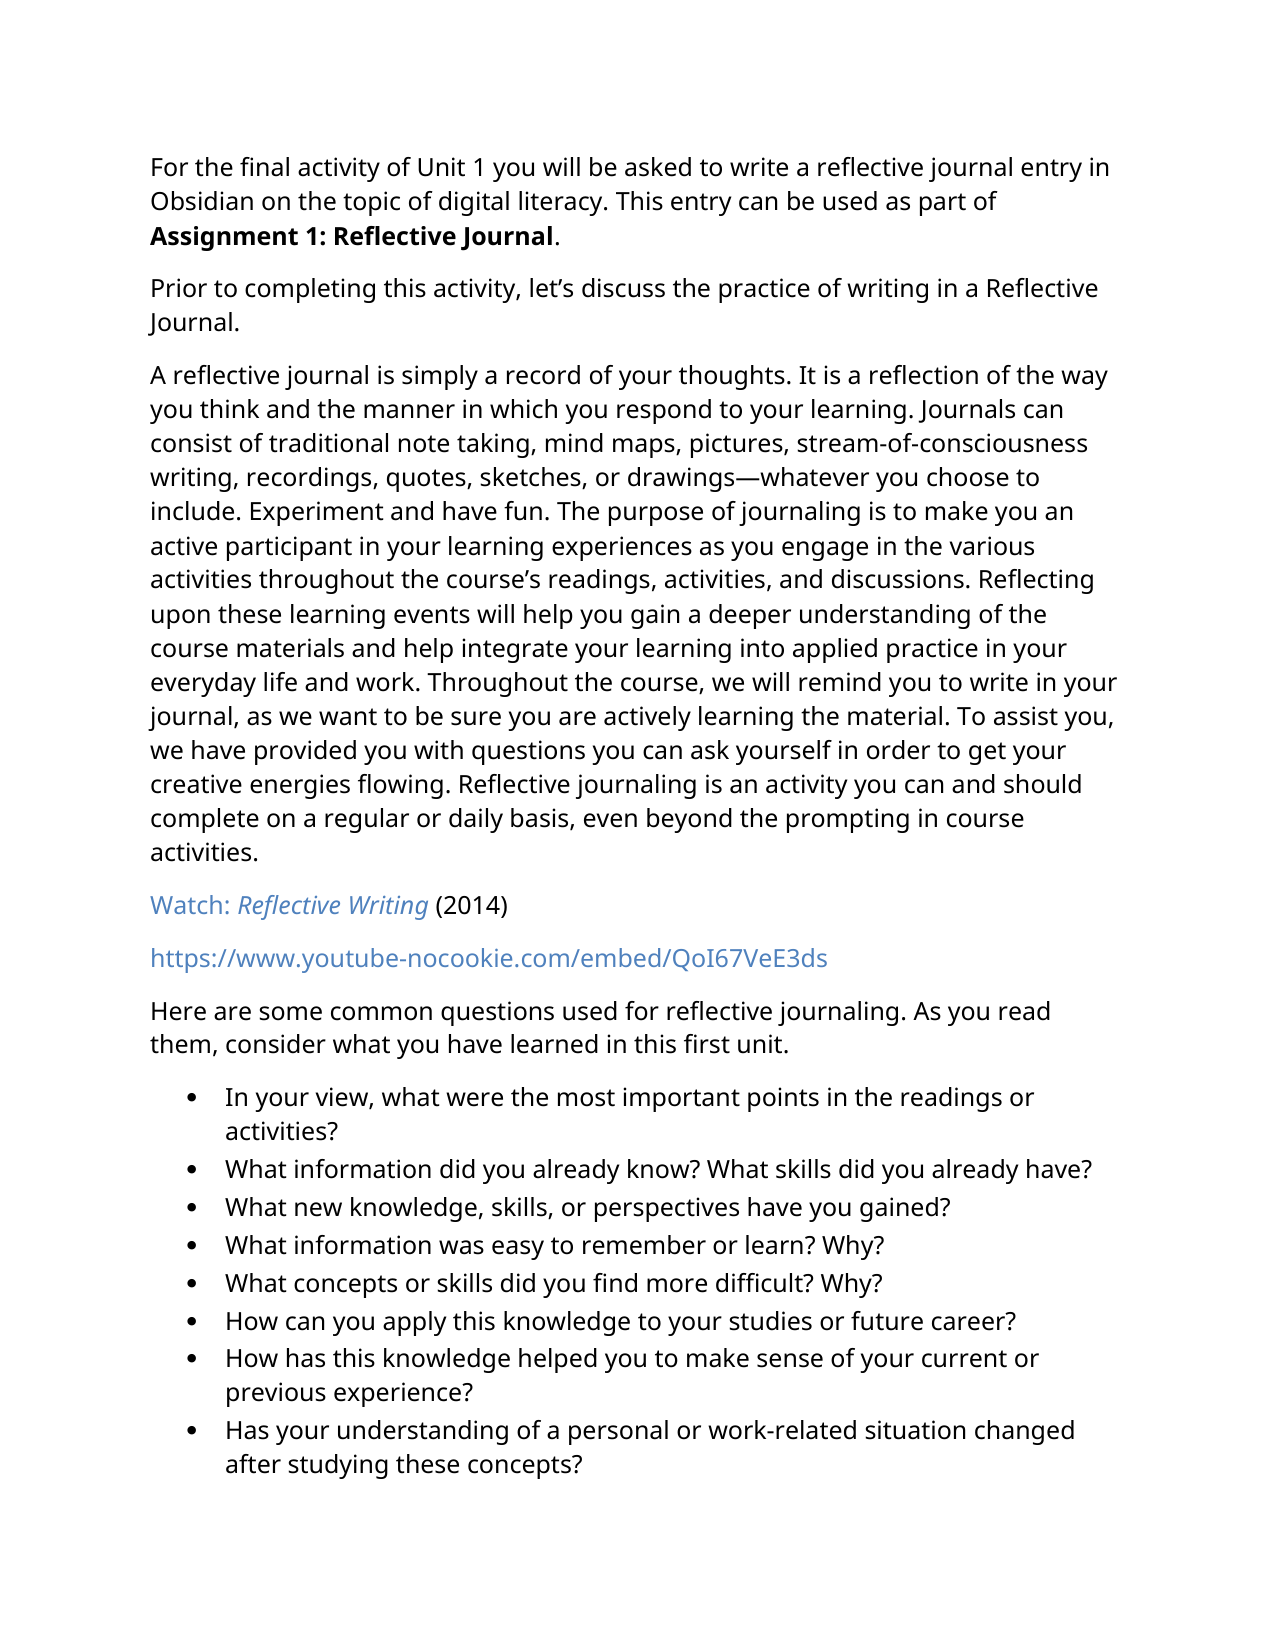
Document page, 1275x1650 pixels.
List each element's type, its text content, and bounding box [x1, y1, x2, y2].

list What concepts or skills did you find more difficult? Why? [187, 1265, 1125, 1299]
list Has your understanding of a personal or work-related situation changed after studying these concepts? [187, 1413, 1125, 1481]
list What information was easy to remember or learn? Why? [187, 1227, 1125, 1262]
list What new knowledge, skills, or perspectives have you gained? [187, 1190, 1125, 1224]
list How can you apply this knowledge to your studies or future career? [187, 1303, 1125, 1337]
text Here are some common questions used for reflective journaling. As you read them, consider what you have learned in this first unit. [150, 993, 1125, 1061]
text For the final activity of Unit 1 you will be asked to write a reflective journal entry in Obsidian on the topic of digital literacy. This entry can be used as part of Assignment 1: Reflective Journal. [150, 150, 1125, 252]
list In your view, what were the most important points in the readings or activities? [187, 1080, 1125, 1148]
text https://www.youtube-nocookie.com/embed/QoI67VeE3ds [150, 940, 1125, 974]
text A reflective journal is simply a record of your thoughts. It is a reflection of the way you think and the manner in which you respond to your learning. Journals can consist of traditional note taking, mind maps, pictures, stream-of-consciousness writing, recordings, quotes, sketches, or drawings—whatever you choose to include. Experiment and have fun. The purpose of journaling is to make you an active participant in your learning experiences as you engage in the various activities throughout the course’s readings, activities, and discussions. Reflecting upon these learning events will help you gain a deeper understanding of the course materials and help integrate your learning into applied practice in your everyday life and work. Throughout the course, we will remind you to write in your journal, as we want to be sure you are actively learning the material. To assist you, we have provided you with questions you can ask yourself in order to get your creative energies flowing. Reflective journaling is an activity you can and should complete on a regular or daily basis, even beyond the prompting in course activities. [150, 358, 1125, 869]
list What information did you already know? What skills did you already have? [187, 1152, 1125, 1186]
text Prior to completing this activity, let’s discuss the practice of writing in a Reflective Journal. [150, 271, 1125, 339]
list How has this knowledge helped you to make sense of your current or previous experience? [187, 1341, 1125, 1409]
text Watch: Reflective Writing (2014) [150, 887, 1125, 922]
